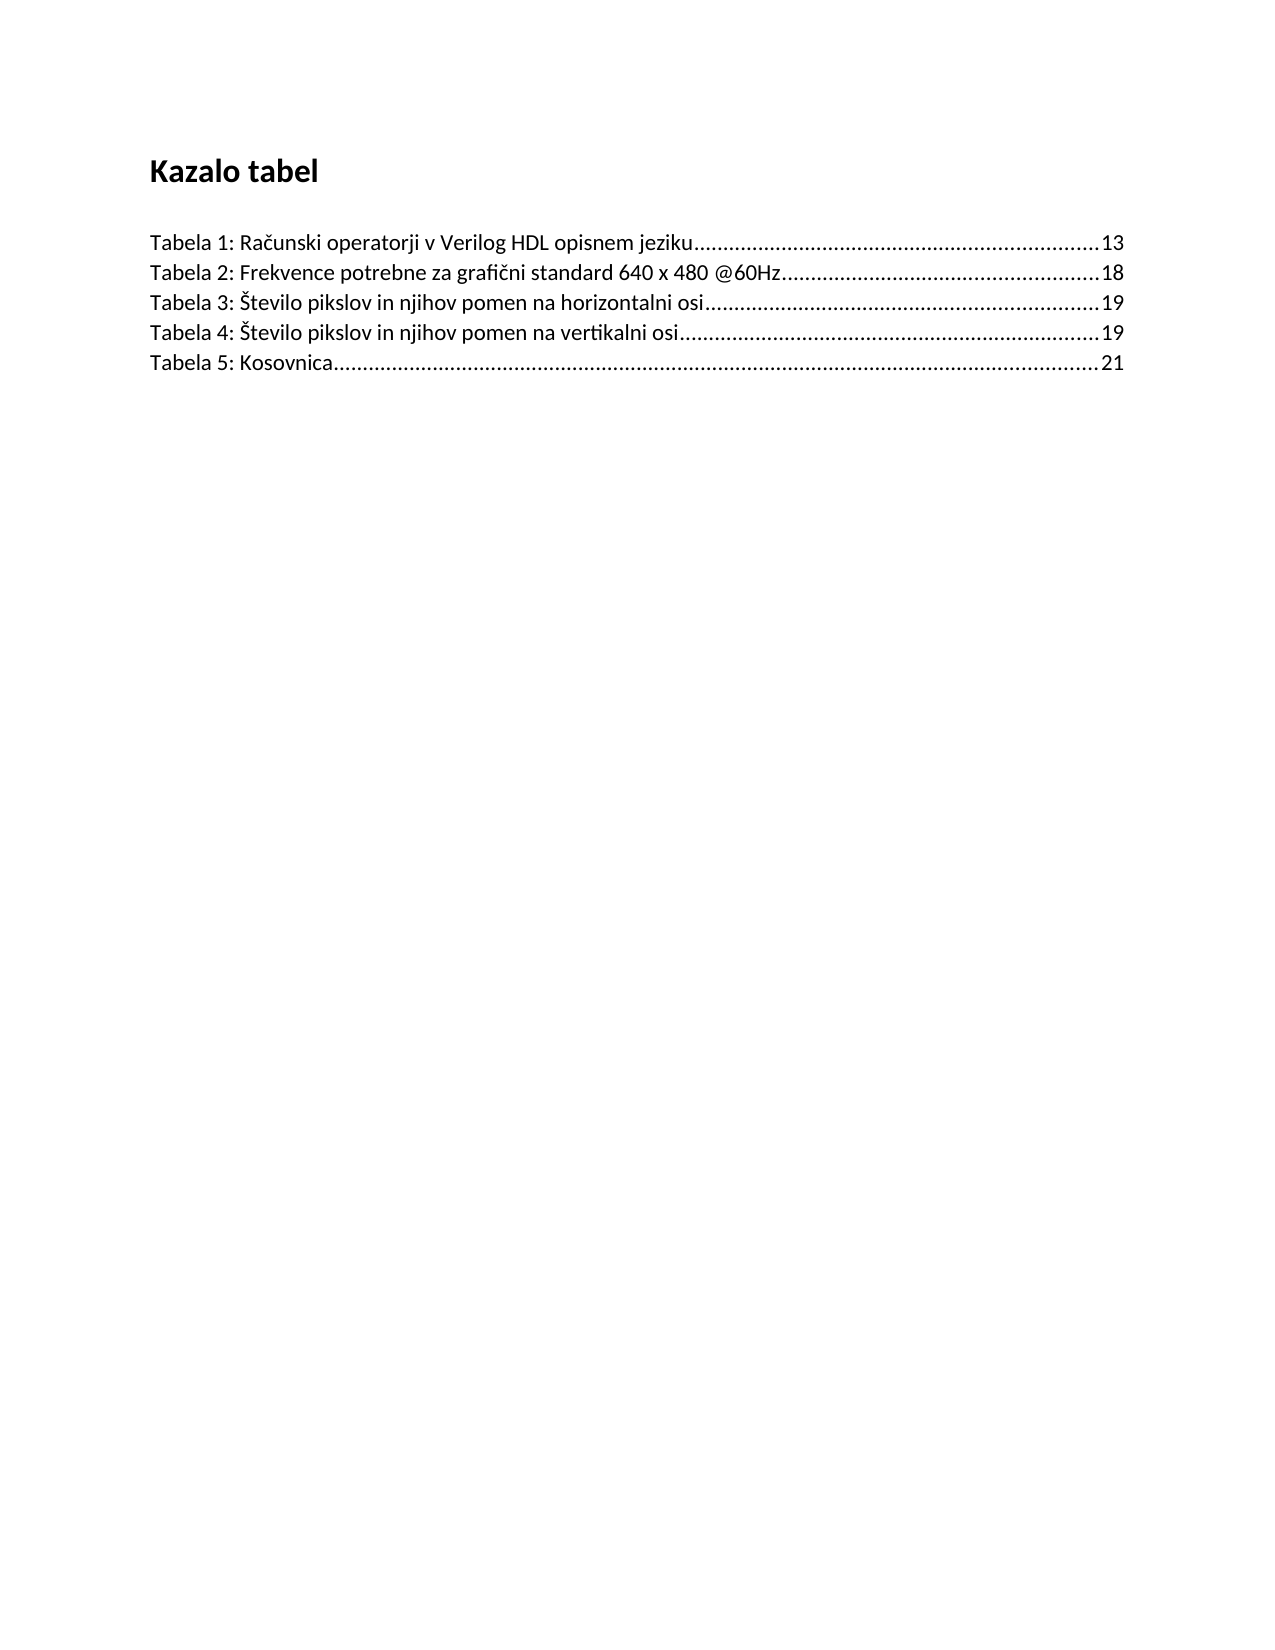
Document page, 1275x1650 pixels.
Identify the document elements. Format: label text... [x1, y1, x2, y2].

text Tabela 2: Frekvence potrebne za grafični standard 640 x 480 @60Hz 18 [150, 258, 1125, 286]
text Tabela 1: Računski operatorji v Verilog HDL opisnem jeziku 13 [150, 228, 1125, 256]
text Tabela 4: Število pikslov in njihov pomen na vertikalni osi 19 [150, 318, 1125, 346]
text Tabela 5: Kosovnica 21 [150, 348, 1125, 377]
text Kazalo tabel [150, 150, 1125, 191]
text Tabela 3: Število pikslov in njihov pomen na horizontalni osi 19 [150, 288, 1125, 316]
